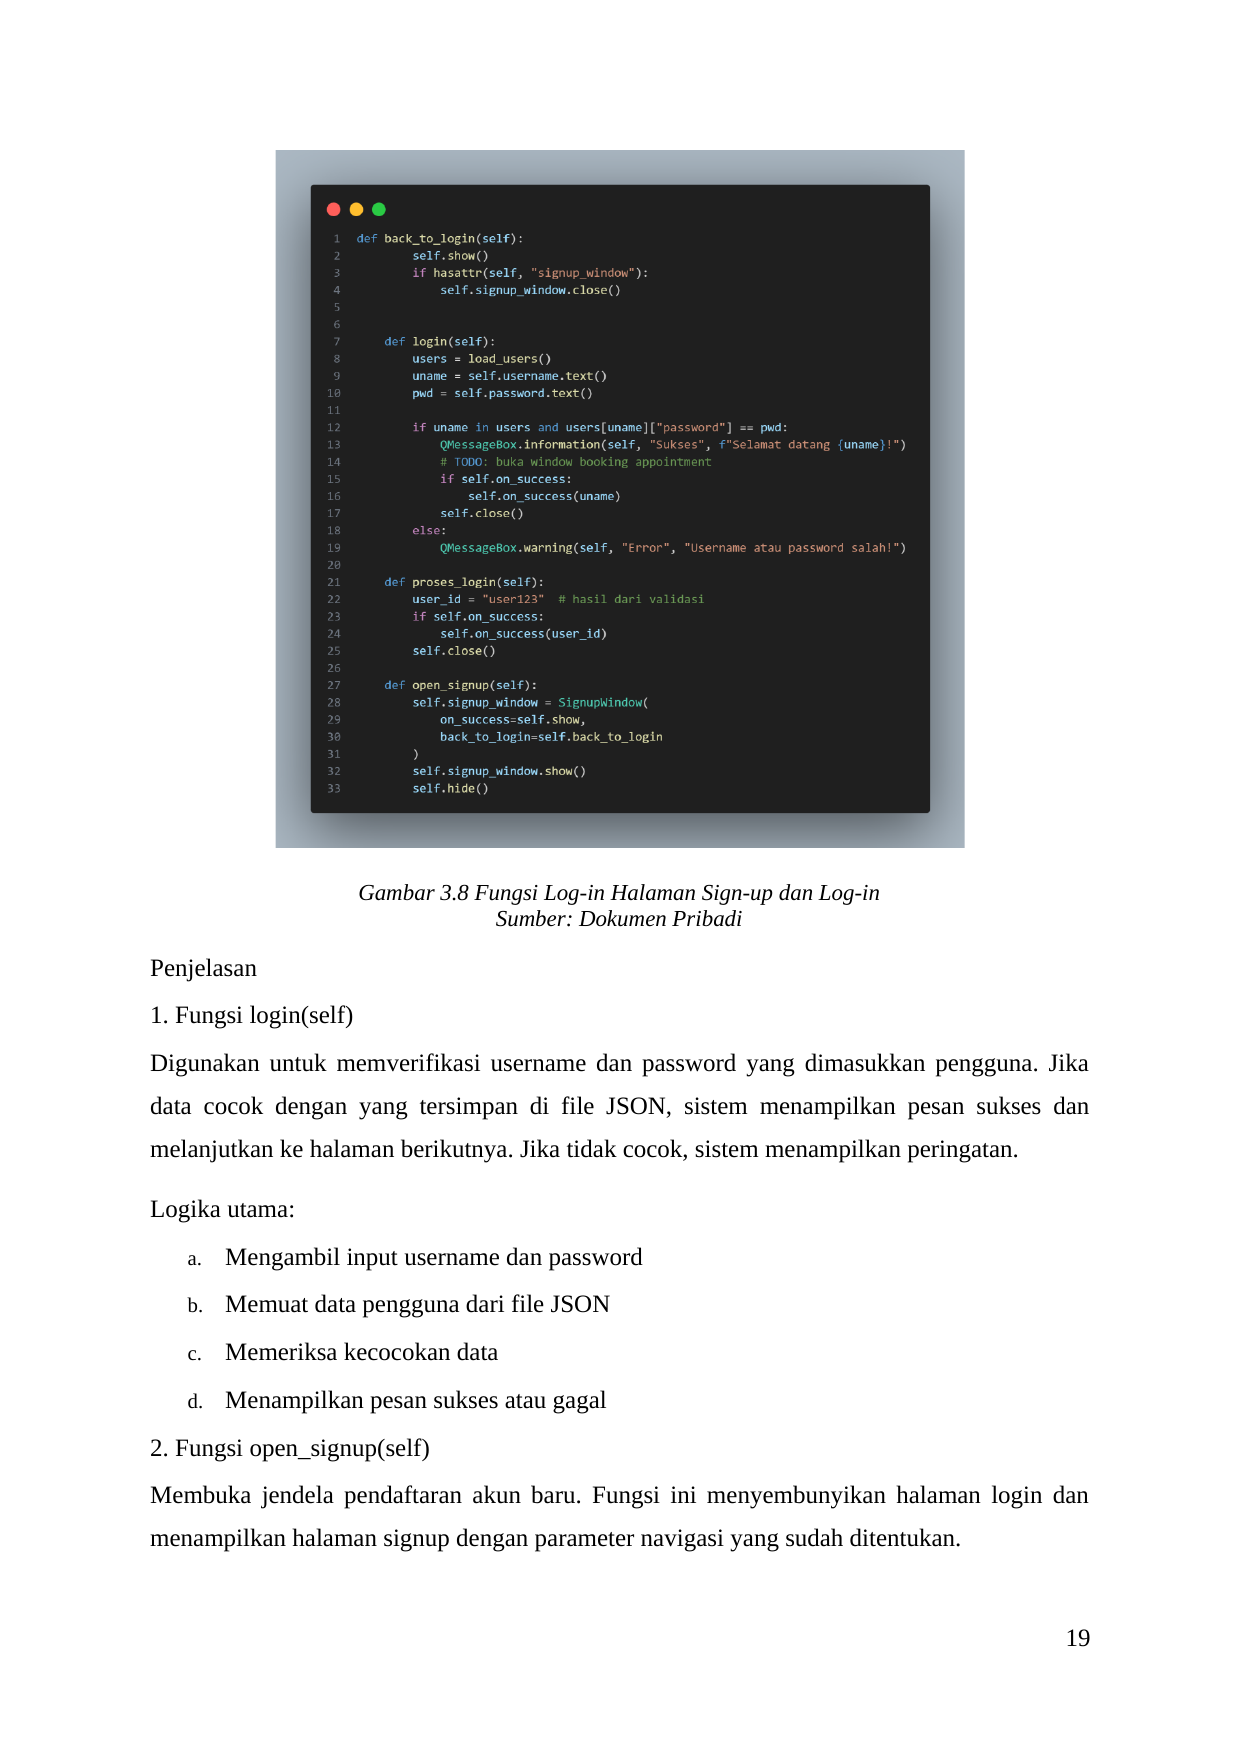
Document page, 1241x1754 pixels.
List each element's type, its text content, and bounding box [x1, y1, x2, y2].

list Memuat data pengguna dari file JSON [187, 1289, 1090, 1318]
text Membuka jendela pendaftaran akun baru. Fungsi ini menyembunyikan halaman login dan menampilkan halaman signup dengan parameter navigasi yang sudah ditentukan. [150, 1480, 1090, 1552]
list Memeriksa kecocokan data [187, 1337, 1090, 1366]
text 1. Fungsi login(self) [150, 1000, 1090, 1029]
text Digunakan untuk memverifikasi username dan password yang dimasukkan pengguna. Jika data cocok dengan yang tersimpan di file JSON, sistem menampilkan pesan sukses dan melanjutkan ke halaman berikutnya. Jika tidak cocok, sistem menampilkan peringatan. [150, 1048, 1090, 1163]
text Penjelasan [150, 953, 1090, 981]
text 2. Fungsi open_signup(self) [150, 1433, 1090, 1461]
text Gambar 3.8 Fungsi Log-in Halaman Sign-up dan Log-in Sumber: Dokumen Pribadi [150, 879, 1090, 932]
text Logika utama: [150, 1194, 1090, 1223]
list Menampilkan pesan sukses atau gagal [187, 1385, 1090, 1414]
list Mengambil input username dan password [187, 1242, 1090, 1271]
picture [275, 150, 965, 848]
